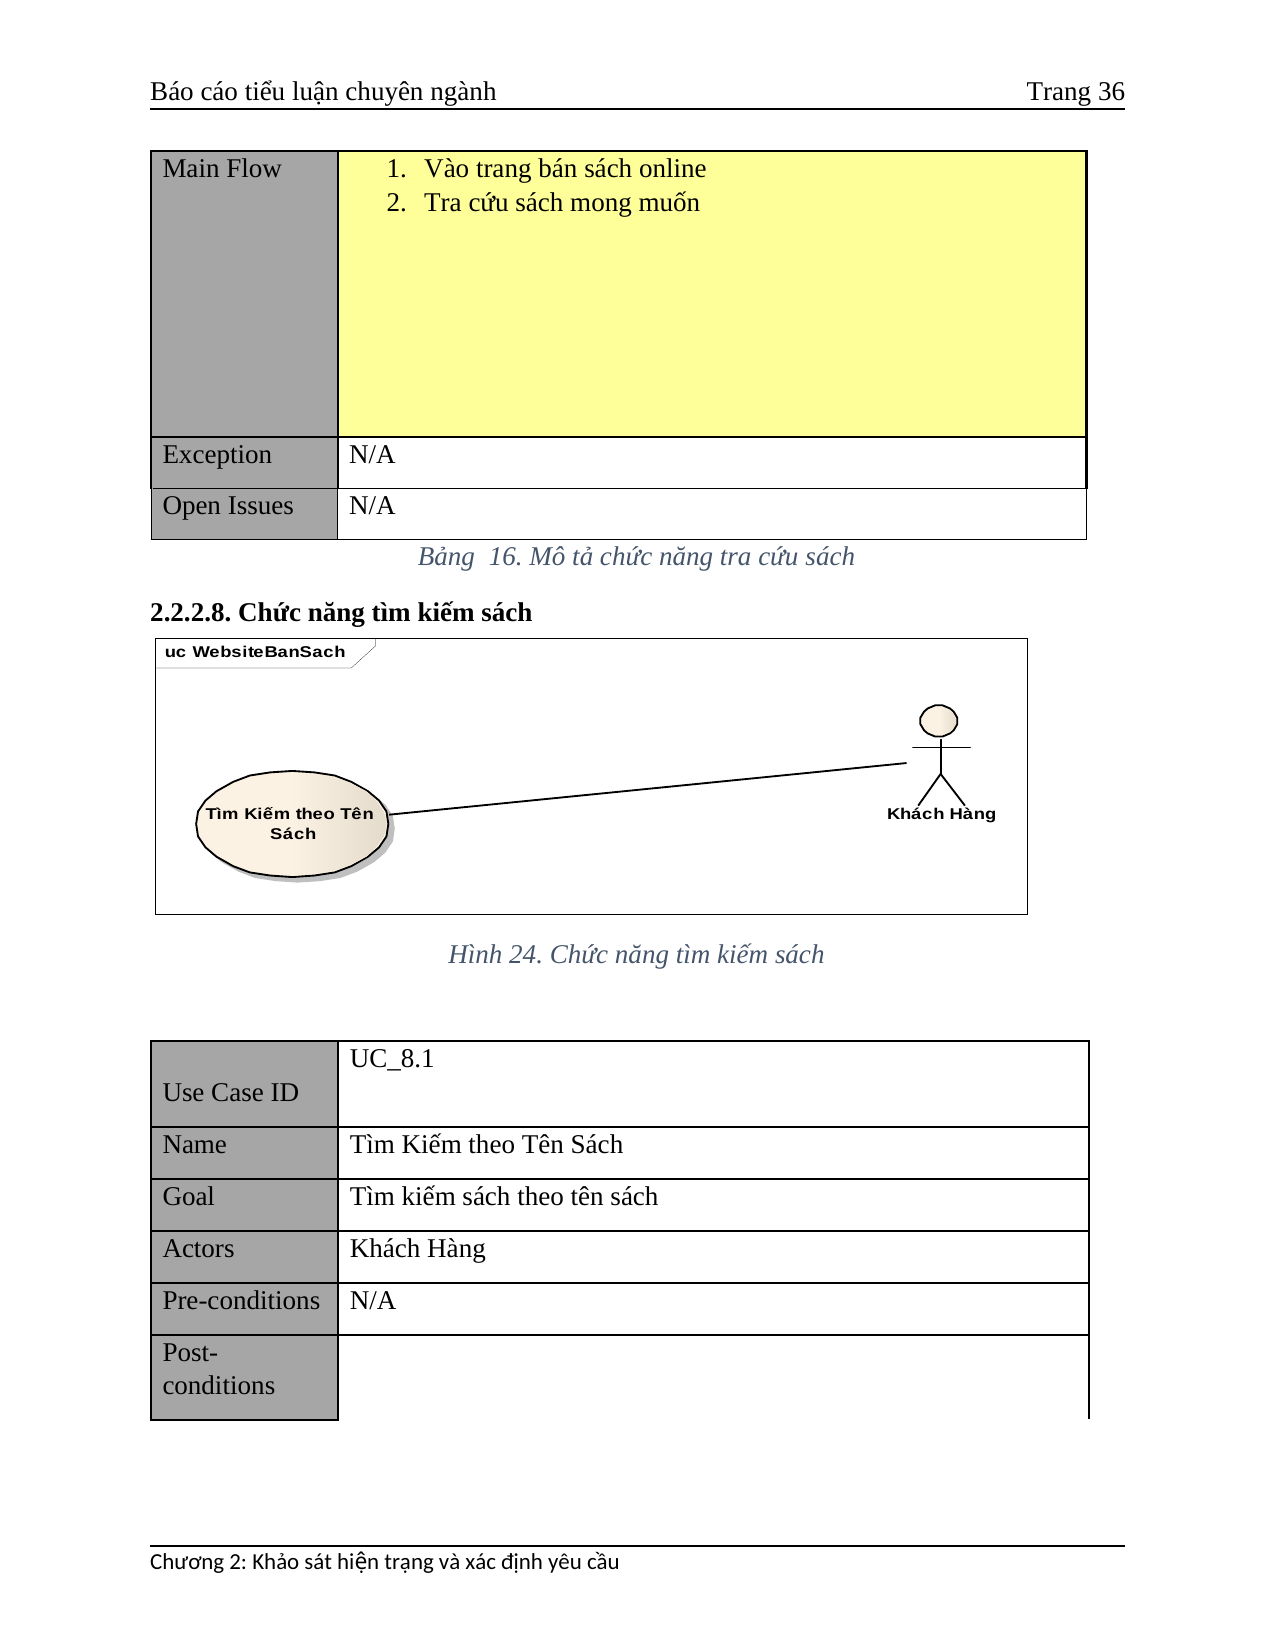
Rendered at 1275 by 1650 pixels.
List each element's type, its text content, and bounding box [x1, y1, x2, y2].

table_cell Goal [152, 1180, 337, 1230]
table_header Use Case ID [152, 1042, 337, 1126]
table_cell [339, 1336, 1088, 1419]
table_cell Main Flow [152, 152, 337, 436]
text Bảng 16. Mô tả chức năng tra cứu sách [150, 540, 1125, 571]
table_cell Exception [152, 438, 337, 488]
table_cell Tìm Kiếm theo Tên Sách [339, 1128, 1088, 1178]
table_cell Actors [152, 1232, 337, 1282]
text Hình 24. Chức năng tìm kiếm sách [150, 938, 1125, 969]
table_header UC_8.1 [339, 1042, 1088, 1126]
subtitle 2.2.2.8. Chức năng tìm kiếm sách [150, 596, 1125, 627]
table_cell Name [152, 1128, 337, 1178]
table_cell Vào trang bán sách online Tra cứu sách mong muốn [339, 152, 1085, 436]
table_cell Tìm kiếm sách theo tên sách [339, 1180, 1088, 1230]
table_cell N/A [338, 489, 1086, 539]
table_cell N/A [339, 438, 1085, 488]
table_cell N/A [339, 1284, 1088, 1334]
table_cell Pre-conditions [152, 1284, 337, 1334]
table_cell Open Issues [152, 489, 337, 539]
table_cell Khách Hàng [339, 1232, 1088, 1282]
table_cell Post-conditions [152, 1336, 337, 1419]
